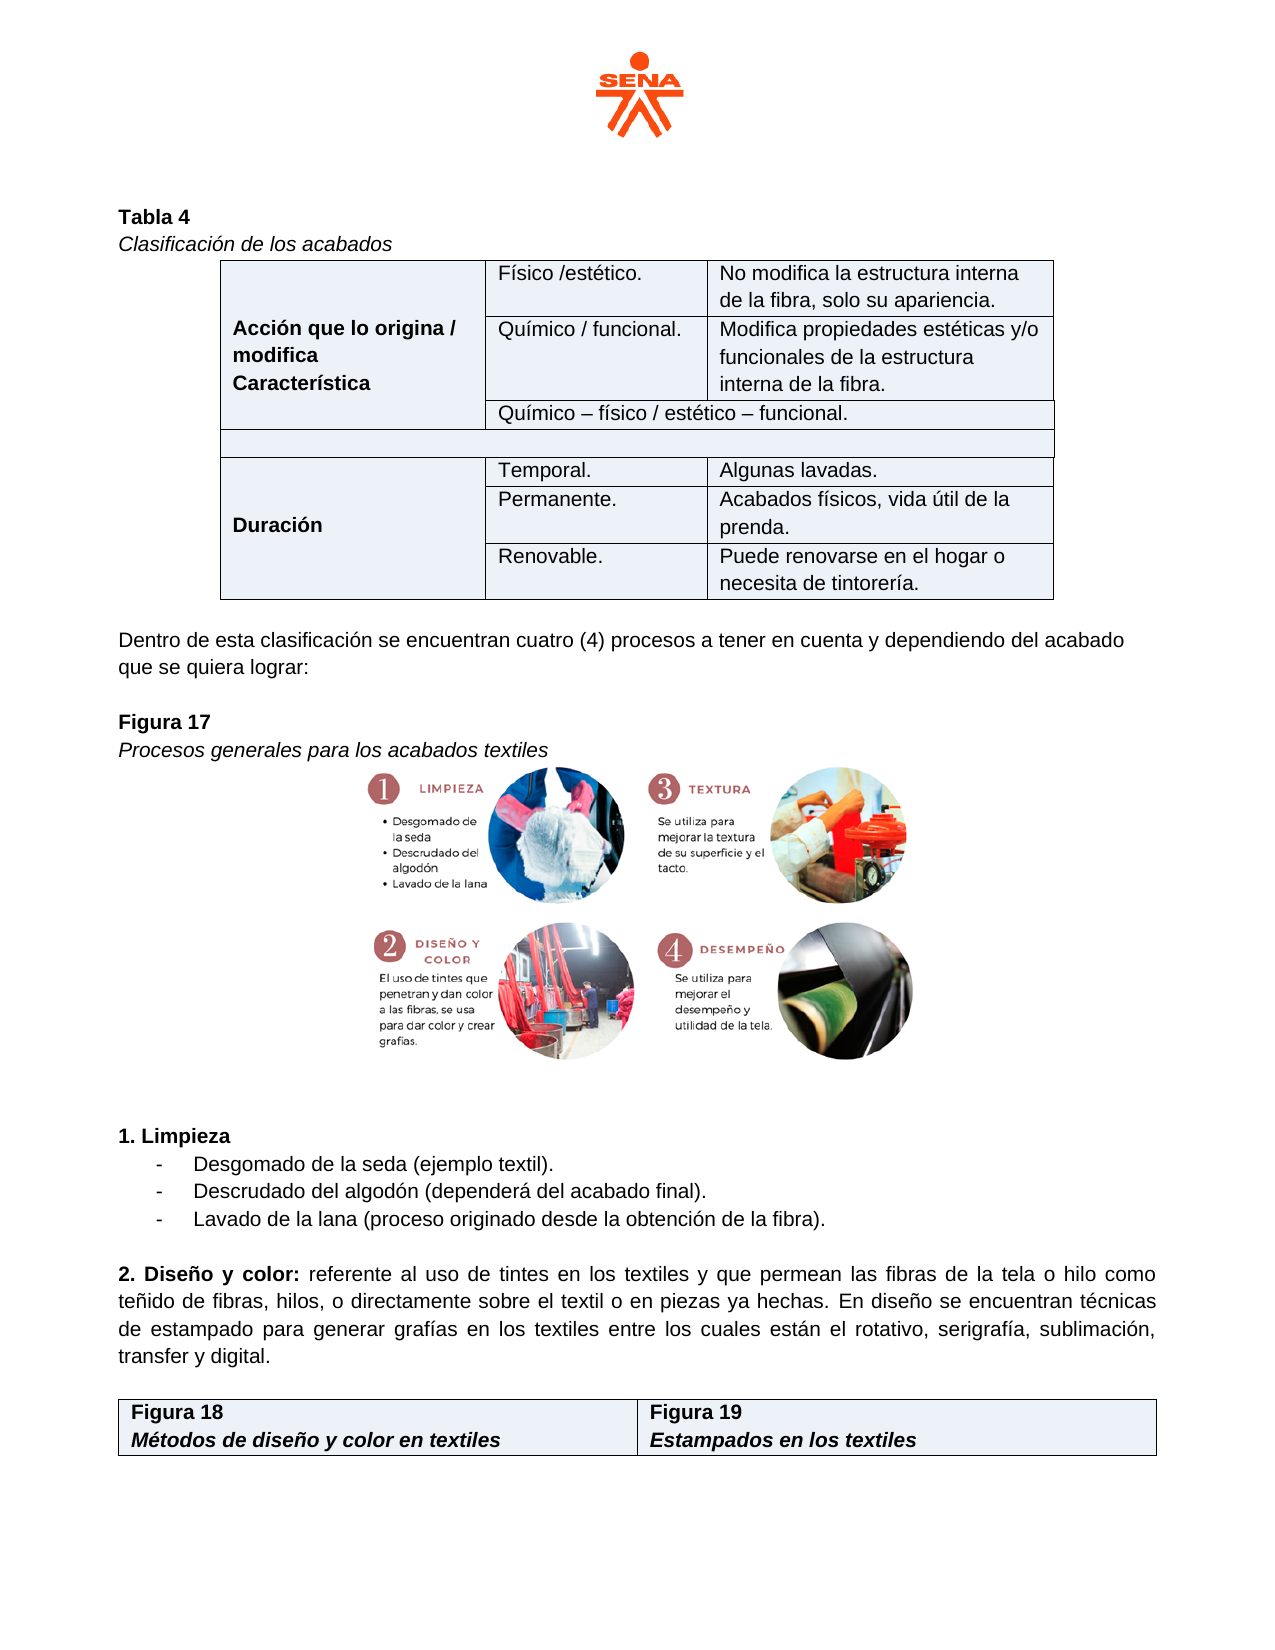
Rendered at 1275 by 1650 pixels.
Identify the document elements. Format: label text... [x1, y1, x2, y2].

table_cell Permanente. [486, 487, 707, 542]
text 1. Limpieza [118, 1124, 1157, 1148]
table_cell Duración [221, 458, 485, 599]
text 2. Diseño y color: referente al uso de tintes en los textiles y que permean las fibras de la tela o hilo como teñido de fibras, hilos, o directamente sobre el textil o en piezas ya hechas. En diseño se encuentran técnicas de estampado para generar grafías en los textiles entre los cuales están el rotativo, serigrafía, sublimación, transfer y digital. [118, 1261, 1157, 1368]
table_cell Temporal. [486, 458, 707, 486]
text Tabla 4 Clasificación de los acabados [118, 205, 1157, 256]
picture [585, 48, 690, 142]
table_cell Renovable. [486, 544, 707, 599]
list Lavado de la lana (proceso originado desde la obtención de la fibra). [156, 1206, 1157, 1230]
list Desgomado de la seda (ejemplo textil). [156, 1151, 1157, 1175]
picture [356, 765, 919, 1061]
table_header No modifica la estructura interna de la fibra, solo su apariencia. [708, 261, 1053, 316]
table_cell Algunas lavadas. [708, 458, 1053, 486]
table_header Figura 19 Estampados en los textiles [638, 1400, 1156, 1455]
table_cell Puede renovarse en el hogar o necesita de tintorería. [708, 544, 1053, 599]
text Figura 17 Procesos generales para los acabados textiles [118, 710, 1157, 761]
list Descrudado del algodón (dependerá del acabado final). [156, 1179, 1157, 1203]
table_cell Modifica propiedades estéticas y/o funcionales de la estructura interna de la fibra. [708, 317, 1053, 400]
table_cell [221, 430, 1054, 457]
text Dentro de esta clasificación se encuentran cuatro (4) procesos a tener en cuenta y dependiendo del acabado que se quiera lograr: [118, 627, 1157, 679]
table_cell Acabados físicos, vida útil de la prenda. [708, 487, 1053, 542]
table_header Físico /estético. [486, 261, 707, 316]
table_cell Químico – físico / estético – funcional. [486, 401, 1054, 429]
table_cell Químico / funcional. [486, 317, 707, 400]
table_header Figura 18 Métodos de diseño y color en textiles [119, 1400, 637, 1455]
table_header Acción que lo origina / modifica Característica [221, 261, 485, 429]
